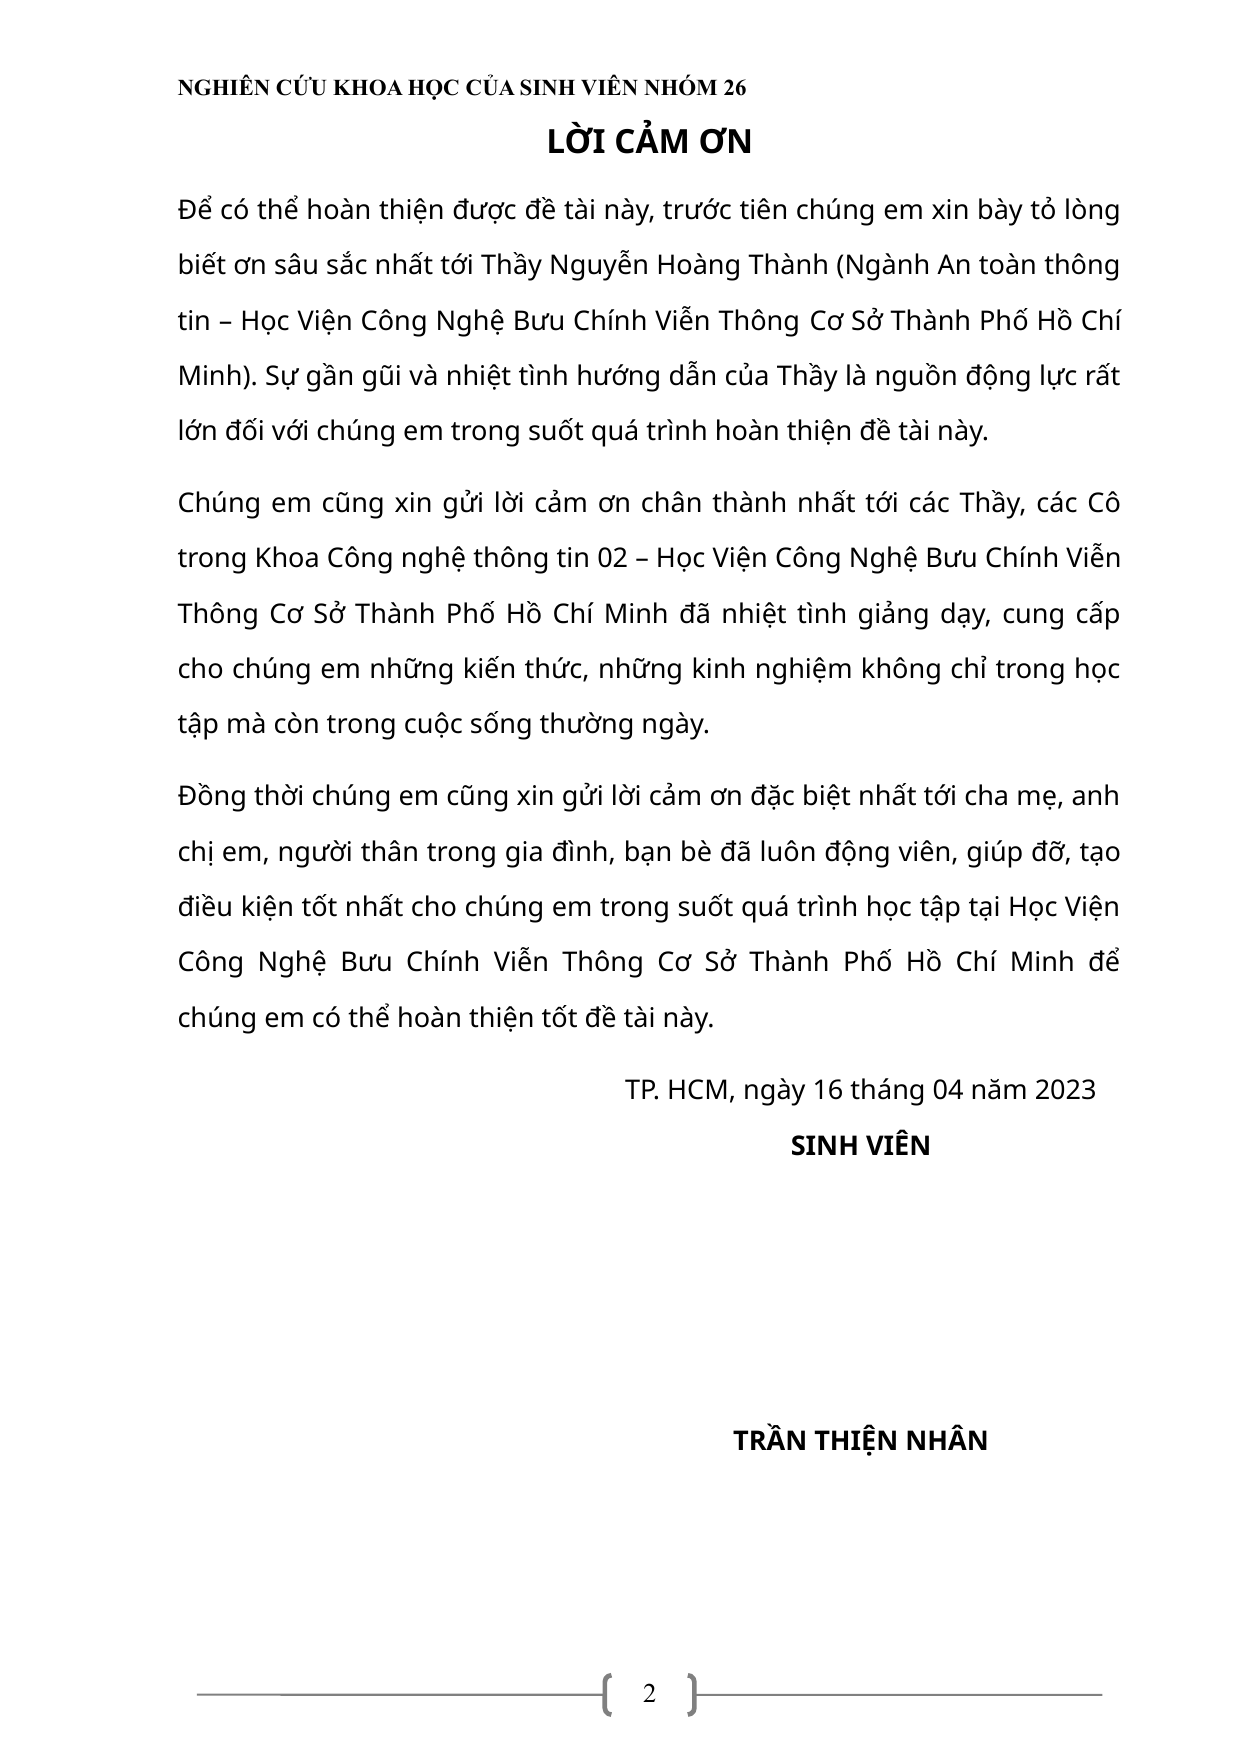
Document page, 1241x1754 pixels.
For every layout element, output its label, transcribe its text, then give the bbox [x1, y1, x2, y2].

text Để có thể hoàn thiện được đề tài này, trước tiên chúng em xin bày tỏ lòng biết ơn sâu sắc nhất tới Thầy Nguyễn Hoàng Thành (Ngành An toàn thông tin – Học Viện Công Nghệ Bưu Chính Viễn Thông Cơ Sở Thành Phố Hồ Chí Minh). Sự gần gũi và nhiệt tình hướng dẫn của Thầy là nguồn động lực rất lớn đối với chúng em trong suốt quá trình hoàn thiện đề tài này. [177, 190, 1122, 448]
text Chúng em cũng xin gửi lời cảm ơn chân thành nhất tới các Thầy, các Cô trong Khoa Công nghệ thông tin 02 – Học Viện Công Nghệ Bưu Chính Viễn Thông Cơ Sở Thành Phố Hồ Chí Minh đã nhiệt tình giảng dạy, cung cấp cho chúng em những kiến thức, những kinh nghiệm không chỉ trong học tập mà còn trong cuộc sống thường ngày. [177, 484, 1122, 742]
table_header TP. HCM, ngày 16 tháng 04 năm 2023 [568, 1070, 1154, 1127]
table_cell TRẦN THIỆN NHÂN [568, 1183, 1154, 1478]
text LỜI CẢM ƠN [177, 118, 1122, 163]
table_cell SINH VIÊN [568, 1127, 1154, 1183]
text Đồng thời chúng em cũng xin gửi lời cảm ơn đặc biệt nhất tới cha mẹ, anh chị em, người thân trong gia đình, bạn bè đã luôn động viên, giúp đỡ, tạo điều kiện tốt nhất cho chúng em trong suốt quá trình học tập tại Học Viện Công Nghệ Bưu Chính Viễn Thông Cơ Sở Thành Phố Hồ Chí Minh để chúng em có thể hoàn thiện tốt đề tài này. [177, 777, 1122, 1035]
